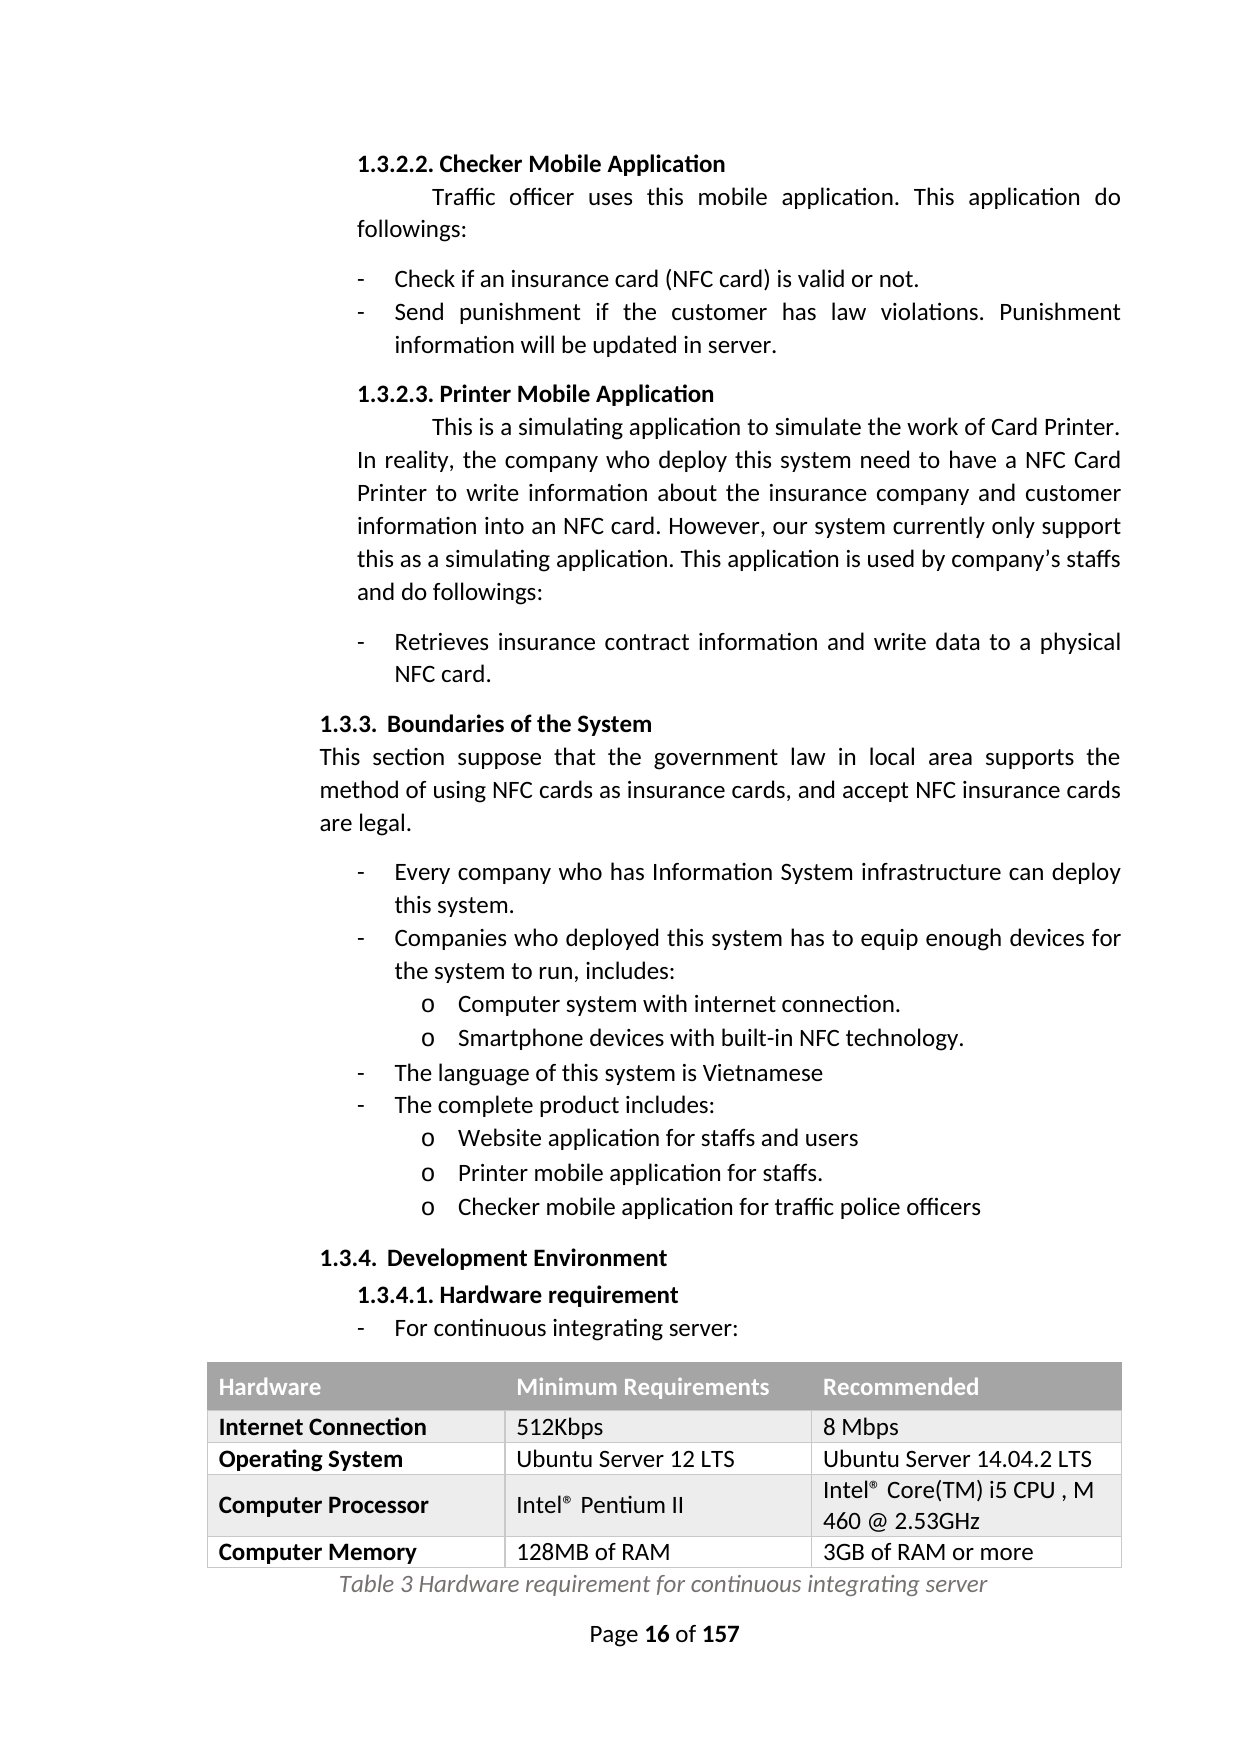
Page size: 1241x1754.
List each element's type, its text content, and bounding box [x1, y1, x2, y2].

list For continuous integrating server: [357, 1312, 1122, 1342]
text Table 3 Hardware requirement for continuous integrating server [207, 1568, 1122, 1599]
subtitle Hardware requirement [357, 1279, 1122, 1309]
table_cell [812, 1475, 1121, 1536]
table_cell 8 Mbps [812, 1411, 1121, 1442]
text Traffic officer uses this mobile application. This application do followings: [357, 181, 1122, 244]
list Computer system with internet connection. [420, 988, 1122, 1020]
table_cell Operating System [208, 1443, 504, 1473]
table_cell Ubuntu Server 14.04.2 LTS [812, 1443, 1121, 1473]
list Retrieves insurance contract information and write data to a physical NFC card. [357, 626, 1122, 689]
table_cell 512Kbps [506, 1411, 811, 1442]
table_cell 3GB of RAM or more [812, 1537, 1121, 1567]
table_cell Computer Memory [208, 1537, 504, 1567]
list The complete product includes: [357, 1089, 1122, 1120]
list Send punishment if the customer has law violations. Punishment information will be updated in server. [357, 296, 1122, 359]
table_cell Ubuntu Server 12 LTS [506, 1443, 811, 1473]
list Companies who deployed this system has to equip enough devices for the system to run, includes: [357, 922, 1122, 986]
subtitle Printer Mobile Application [357, 378, 1122, 409]
text This is a simulating application to simulate the work of Card Printer. In reality, the company who deploy this system need to have a NFC Card Printer to write information about the insurance company and customer information into an NFC card. However, our system currently only support this as a simulating application. This application is used by company’s staffs and do followings: [357, 411, 1122, 607]
table_header Hardware [208, 1363, 504, 1410]
table_cell Intel® Pentium II [506, 1475, 811, 1536]
table_cell 128MB of RAM [506, 1537, 811, 1567]
list The language of this system is Vietnamese [357, 1057, 1122, 1087]
table_cell Computer Processor [208, 1475, 504, 1536]
list Check if an insurance card (NFC card) is valid or not. [357, 263, 1122, 294]
list Checker mobile application for traffic police officers [420, 1191, 1122, 1223]
list Every company who has Information System infrastructure can deploy this system. [357, 856, 1122, 920]
list Website application for staffs and users [420, 1122, 1122, 1154]
text This section suppose that the government law in local area supports the method of using NFC cards as insurance cards, and accept NFC insurance cards are legal. [319, 741, 1122, 837]
list Printer mobile application for staffs. [420, 1157, 1122, 1188]
subtitle Checker Mobile Application [357, 148, 1122, 178]
list Smartphone devices with built-in NFC technology. [420, 1022, 1122, 1054]
table_header Minimum Requirements [506, 1363, 811, 1410]
table_cell Internet Connection [208, 1411, 504, 1442]
subtitle Boundaries of the System [319, 708, 1122, 739]
subtitle Development Environment [319, 1242, 1122, 1272]
table_header Recommended [812, 1363, 1121, 1410]
